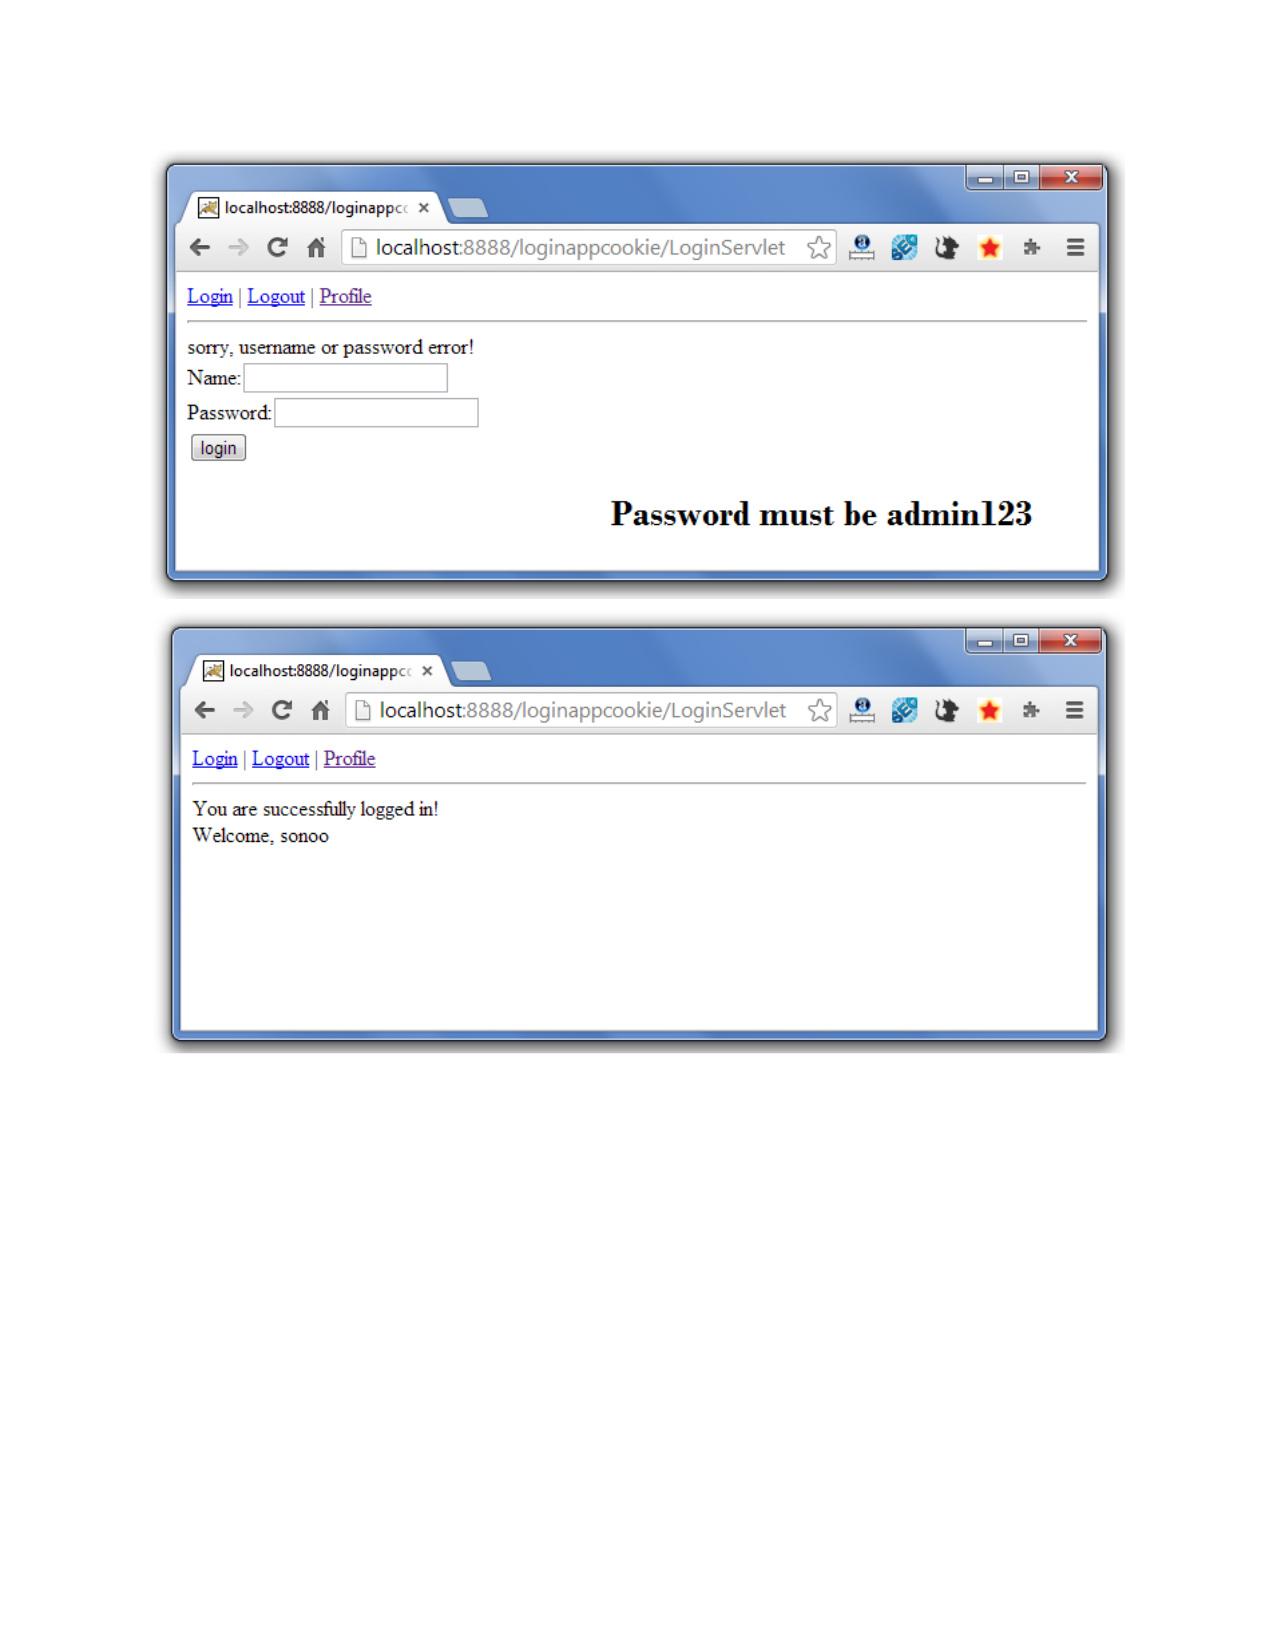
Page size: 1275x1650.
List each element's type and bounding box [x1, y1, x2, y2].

picture [150, 607, 1125, 1056]
picture [150, 150, 1125, 599]
